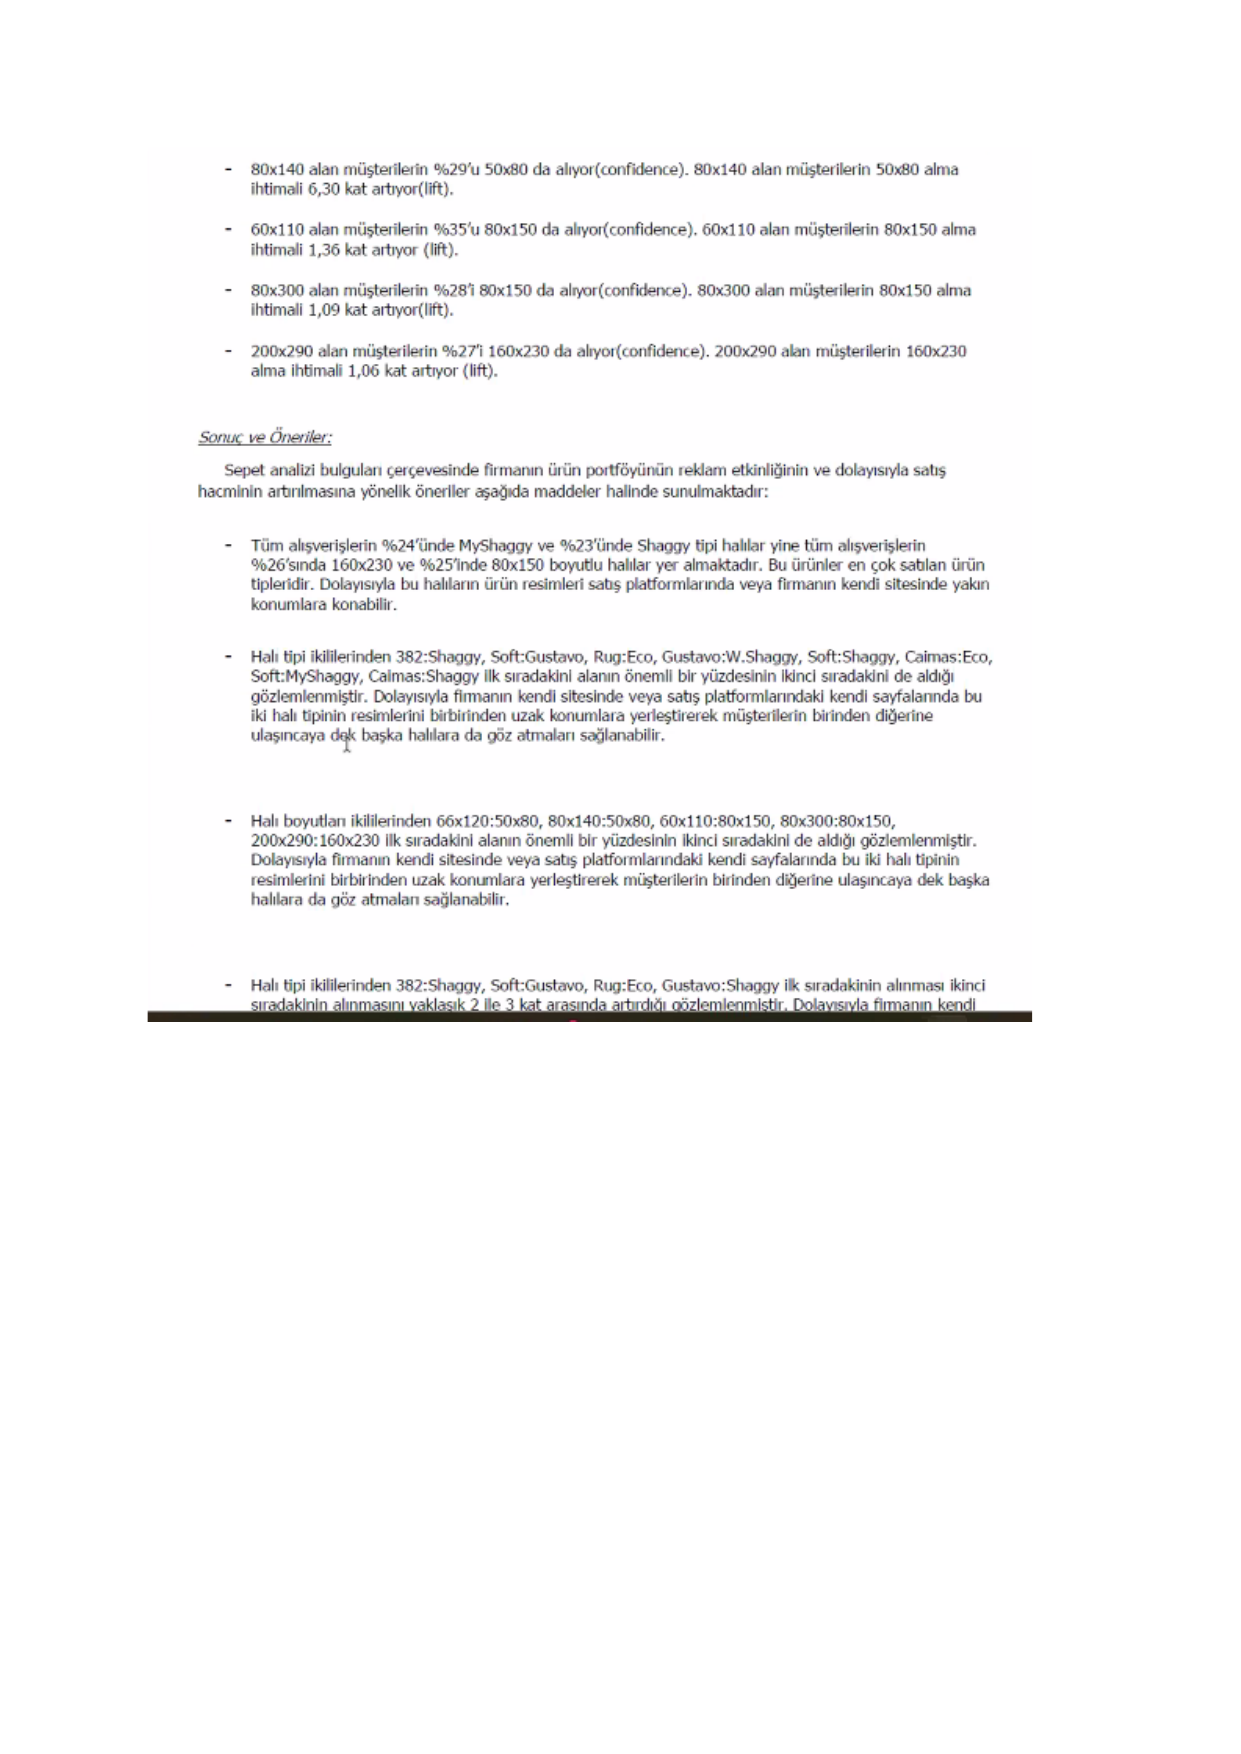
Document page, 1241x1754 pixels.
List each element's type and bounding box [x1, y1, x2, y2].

picture [147, 147, 1033, 1022]
